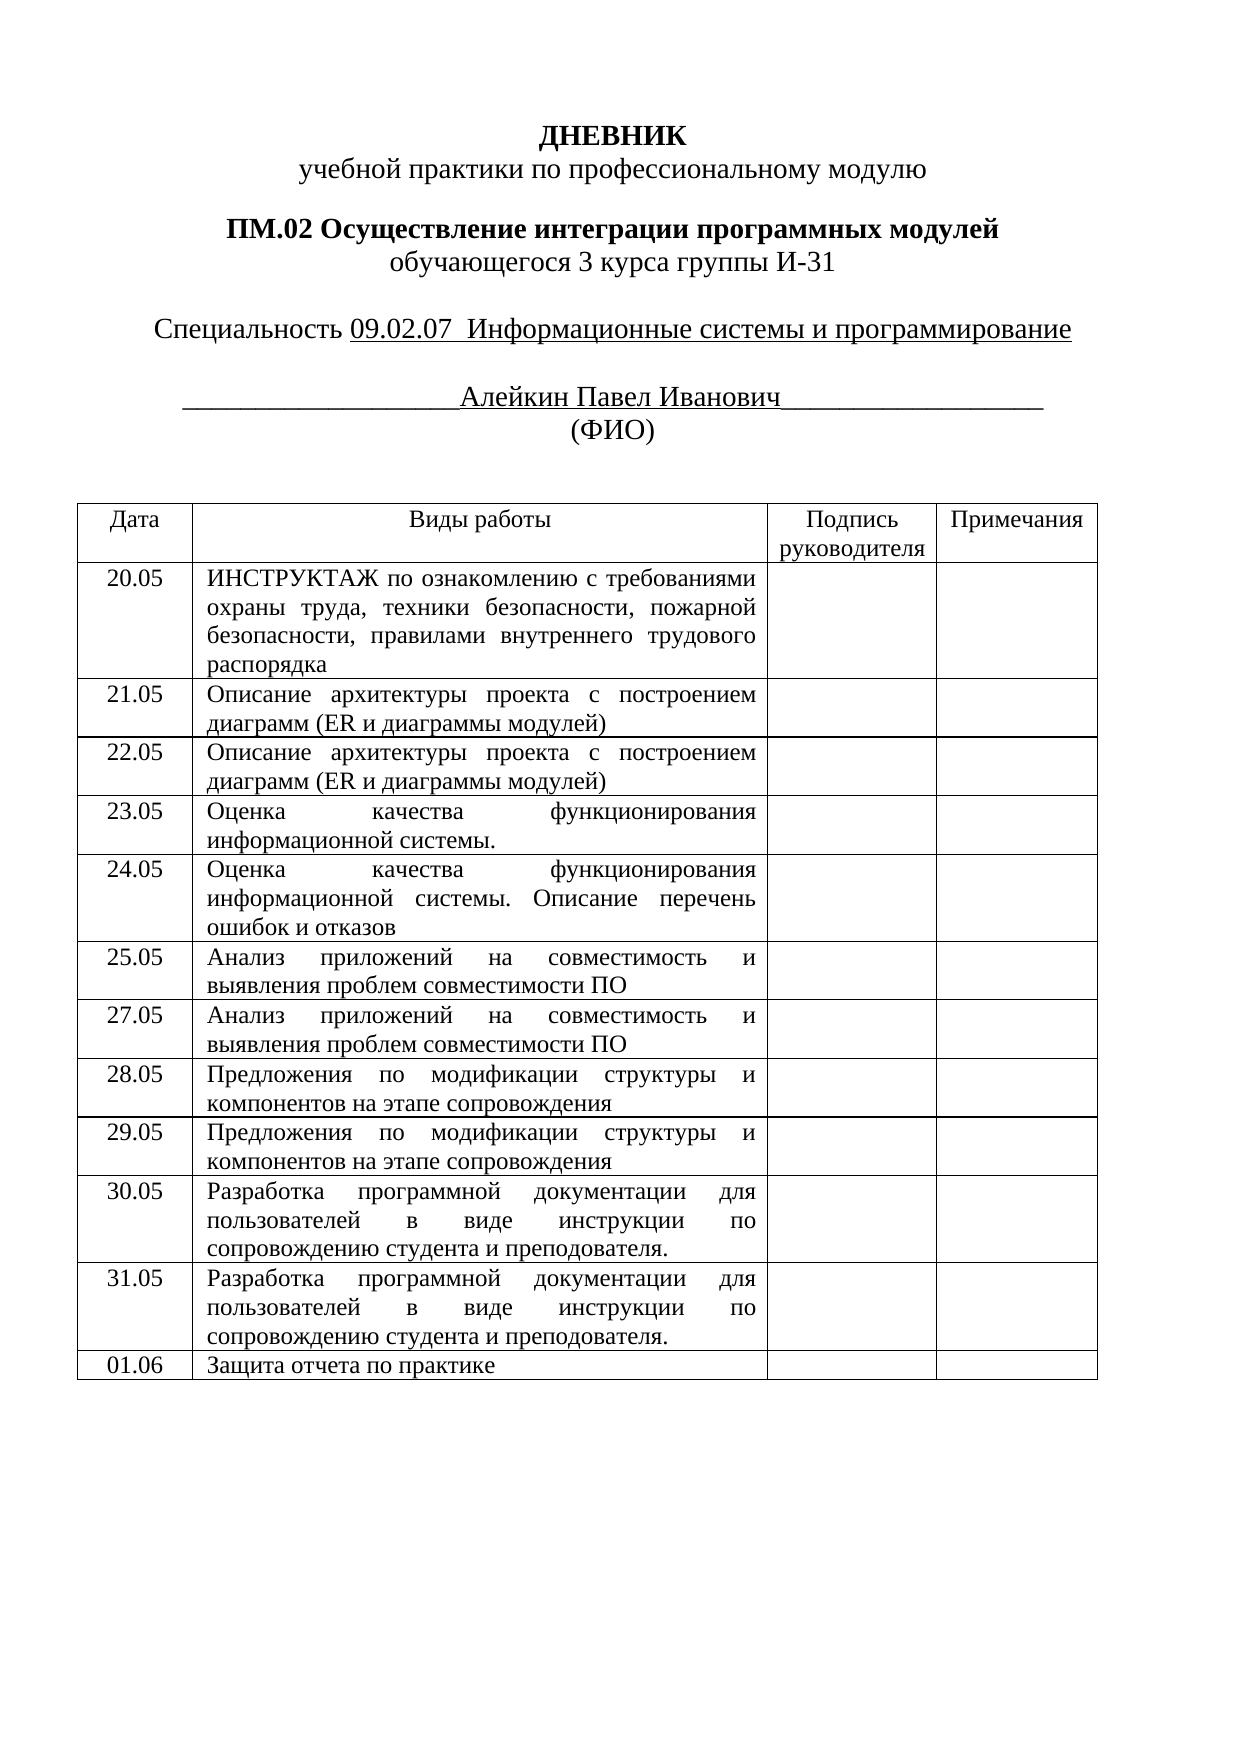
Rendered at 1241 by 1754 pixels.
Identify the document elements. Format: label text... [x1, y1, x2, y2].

table_cell [768, 855, 936, 941]
table_cell [768, 1351, 936, 1379]
table_cell [768, 1000, 936, 1058]
table_cell [768, 796, 936, 853]
table_header Примечания [937, 504, 1097, 562]
table_cell Анализ приложений на совместимость и выявления проблем совместимости ПО [193, 942, 767, 999]
text ___________________Алейкин Павел Иванович__________________ [88, 379, 1137, 412]
table_cell [768, 679, 936, 736]
text ПМ.02 Осуществление интеграции программных модулей [88, 211, 1137, 244]
table_cell 23.05 [78, 796, 192, 853]
table_cell 21.05 [78, 679, 192, 736]
table_cell [768, 563, 936, 678]
table_cell [768, 738, 936, 795]
text Специальность 09.02.07 Информационные системы и программирование [88, 312, 1137, 345]
table_cell Оценка качества функционирования информационной системы. Описание перечень ошибок и отказов [193, 855, 767, 941]
table_cell Разработка программной документации для пользователей в виде инструкции по сопровождению студента и преподователя. [193, 1263, 767, 1349]
table_cell 29.05 [78, 1118, 192, 1175]
table_cell [768, 1118, 936, 1175]
text ДНЕВНИК [88, 118, 1137, 152]
table_header Дата [78, 504, 192, 562]
table_header Подпись руководителя [768, 504, 936, 562]
table_cell [937, 563, 1097, 678]
table_cell 28.05 [78, 1059, 192, 1116]
table_cell Анализ приложений на совместимость и выявления проблем совместимости ПО [193, 1000, 767, 1058]
table_cell 25.05 [78, 942, 192, 999]
table_cell [937, 855, 1097, 941]
table_cell [937, 679, 1097, 736]
table_cell 30.05 [78, 1176, 192, 1262]
table_cell [768, 942, 936, 999]
table_cell 31.05 [78, 1263, 192, 1349]
table_cell 20.05 [78, 563, 192, 678]
table_cell 27.05 [78, 1000, 192, 1058]
table_cell [937, 942, 1097, 999]
table_cell Предложения по модификации структуры и компонентов на этапе сопровождения [193, 1059, 767, 1116]
table_cell [937, 1059, 1097, 1116]
text обучающегося 3 курса группы И-31 [88, 244, 1137, 278]
table_cell [937, 796, 1097, 853]
table_cell Описание архитектуры проекта с построением диаграмм (ER и диаграммы модулей) [193, 738, 767, 795]
table_cell 24.05 [78, 855, 192, 941]
table_cell Разработка программной документации для пользователей в виде инструкции по сопровождению студента и преподователя. [193, 1176, 767, 1262]
table_cell [768, 1263, 936, 1349]
table_cell ИНСТРУКТАЖ по ознакомлению с требованиями охраны труда, техники безопасности, пожарной безопасности, правилами внутреннего трудового распорядка [193, 563, 767, 678]
table_cell [937, 1351, 1097, 1379]
table_cell 01.06 [78, 1351, 192, 1379]
table_cell [937, 1118, 1097, 1175]
table_cell 22.05 [78, 738, 192, 795]
table_cell [937, 1263, 1097, 1349]
table_cell [768, 1176, 936, 1262]
table_cell Предложения по модификации структуры и компонентов на этапе сопровождения [193, 1118, 767, 1175]
table_cell [937, 1000, 1097, 1058]
text (ФИО) [88, 412, 1137, 446]
table_cell Оценка качества функционирования информационной системы. [193, 796, 767, 853]
table_cell [937, 1176, 1097, 1262]
text учебной практики по профессиональному модулю [88, 152, 1137, 185]
table_cell [768, 1059, 936, 1116]
table_cell Защита отчета по практике [193, 1351, 767, 1379]
table_cell Описание архитектуры проекта с построением диаграмм (ER и диаграммы модулей) [193, 679, 767, 736]
table_header Виды работы [193, 504, 767, 562]
table_cell [937, 738, 1097, 795]
